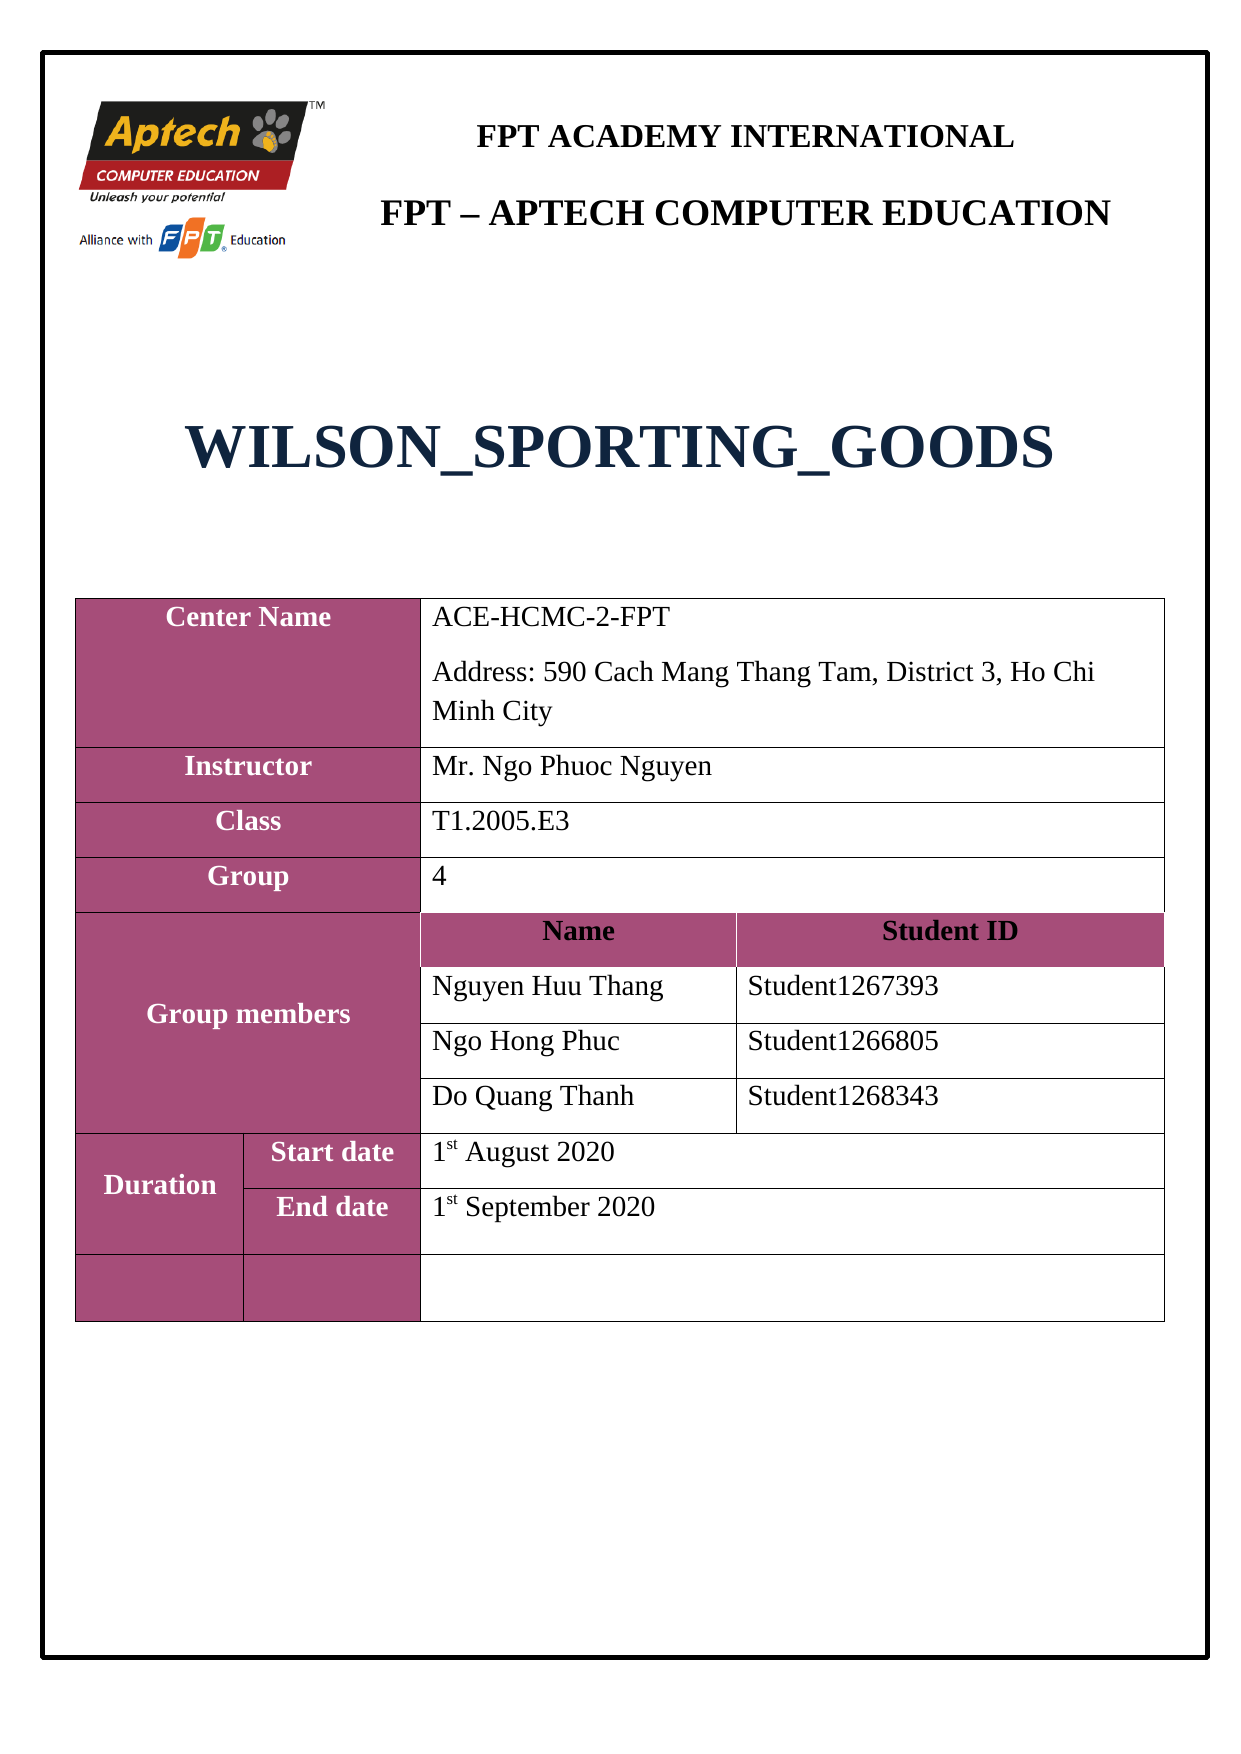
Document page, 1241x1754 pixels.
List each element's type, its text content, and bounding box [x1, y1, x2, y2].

table_cell Duration [76, 1134, 243, 1254]
table_cell Ngo Hong Phuc [421, 1024, 736, 1077]
table_cell Class [76, 803, 420, 857]
table_cell Name [421, 913, 736, 967]
table_cell Mr. Ngo Phuoc Nguyen [421, 748, 1164, 802]
picture [75, 94, 328, 263]
table_cell End date [244, 1189, 420, 1254]
table_cell [244, 1255, 420, 1321]
table_cell Instructor [76, 748, 420, 802]
text WILSON_SPORTING_GOODS [75, 409, 1165, 481]
table_cell Nguyen Huu Thang [421, 968, 736, 1022]
table_cell Do Quang Thanh [421, 1079, 736, 1133]
table_header Center Name [76, 599, 420, 747]
table_cell Student1267393 [737, 968, 1164, 1022]
table_header ACE-HCMC-2-FPT Address: 590 Cach Mang Thang Tam, District 3, Ho Chi Minh City [421, 599, 1164, 747]
table_cell Group [76, 858, 420, 912]
table_cell [421, 1255, 1164, 1321]
table_cell 1st September 2020 [421, 1189, 1164, 1254]
table_cell [76, 1255, 243, 1321]
table_cell T1.2005.E3 [421, 803, 1164, 857]
table_cell Student1268343 [737, 1079, 1164, 1133]
table_cell 1st August 2020 [421, 1134, 1164, 1188]
table_cell Start date [244, 1134, 420, 1188]
table_cell Student1266805 [737, 1024, 1164, 1077]
table_cell Student ID [737, 913, 1164, 967]
table_cell Group members [76, 913, 420, 1133]
table_cell 4 [421, 858, 1164, 912]
